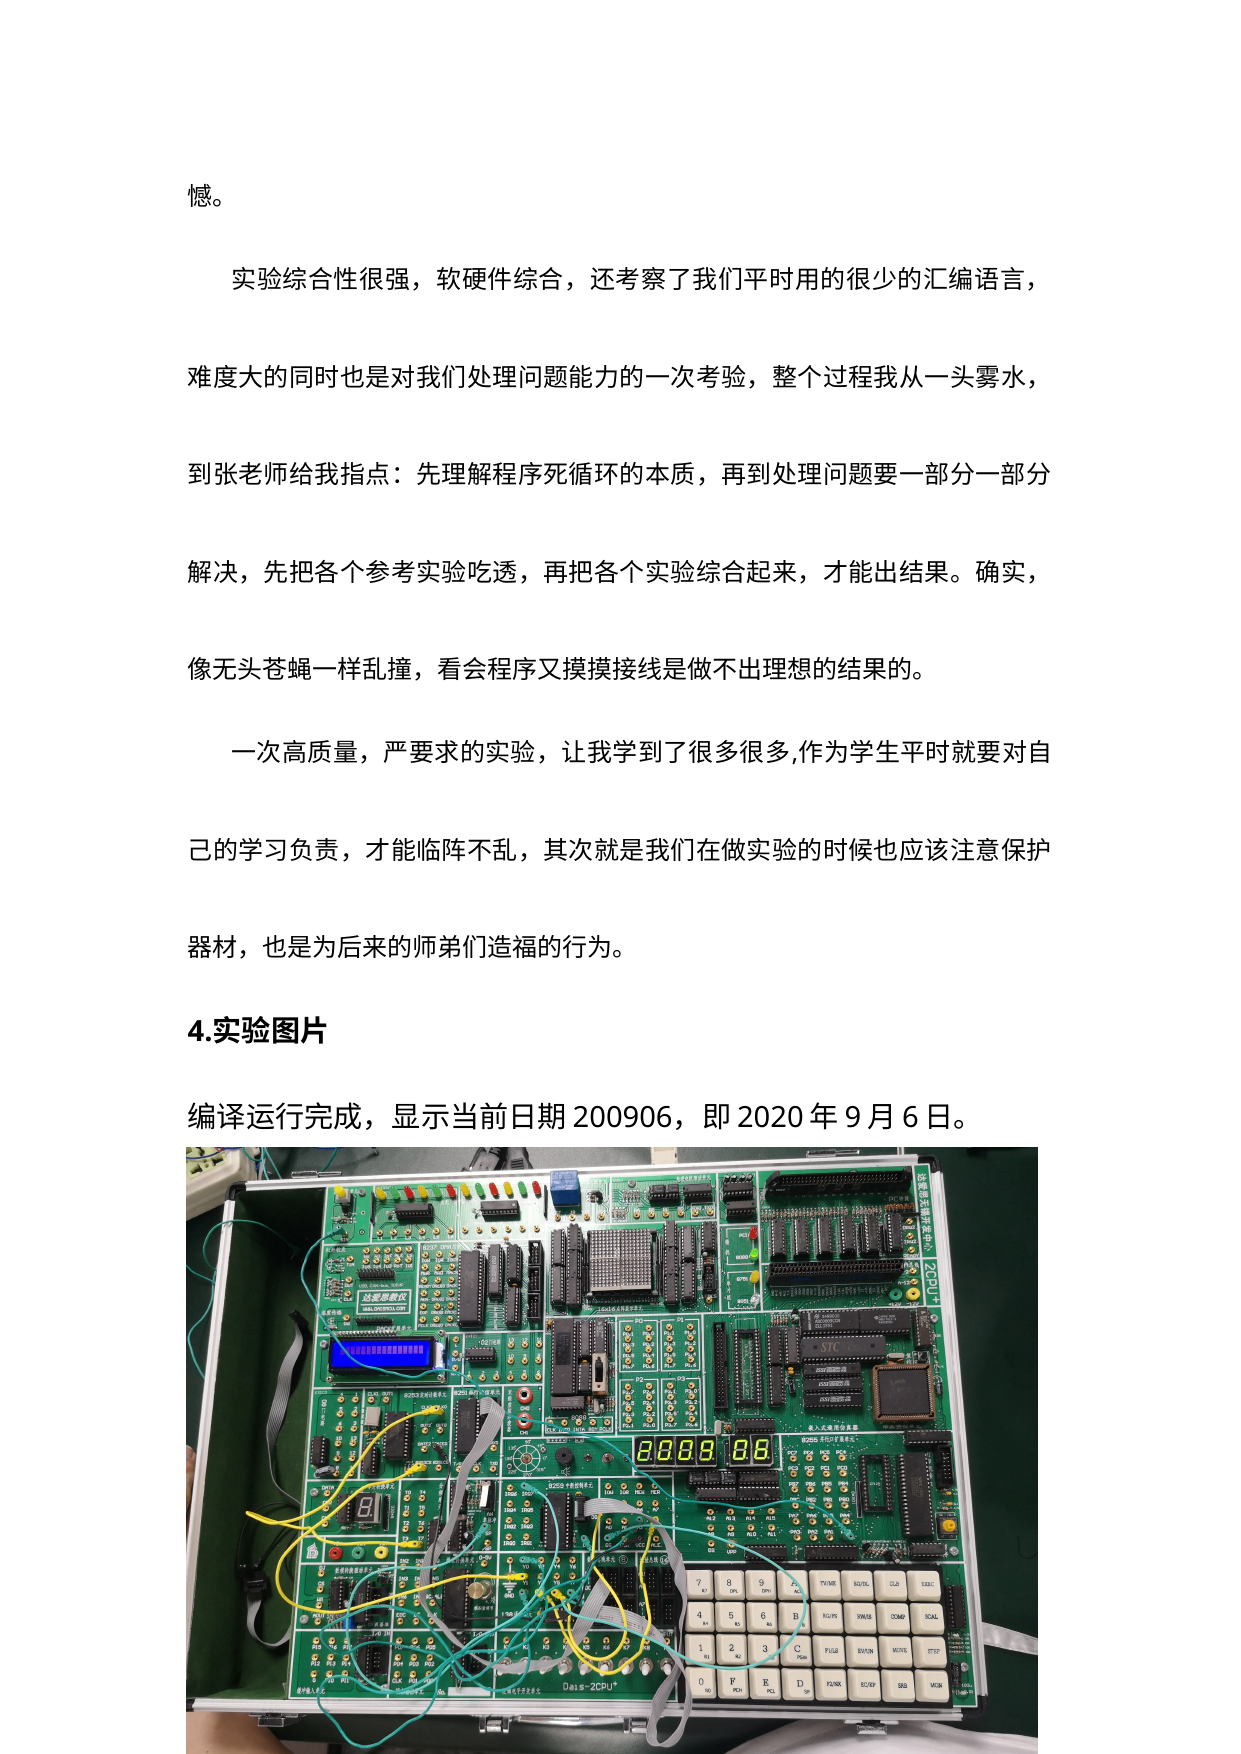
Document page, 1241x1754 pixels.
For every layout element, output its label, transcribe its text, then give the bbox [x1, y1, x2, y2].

text 实验综合性很强，软硬件综合，还考察了我们平时用的很少的汇编语言，难度大的同时也是对我们处理问题能力的一次考验，整个过程我从一头雾水，到张老师给我指点：先理解程序死循环的本质，再到处理问题要一部分一部分解决，先把各个参考实验吃透，再把各个实验综合起来，才能出结果。确实，像无头苍蝇一样乱撞，看会程序又摸摸接线是做不出理想的结果的。 [187, 245, 1053, 700]
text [187, 162, 1053, 227]
text 一次高质量，严要求的实验，让我学到了很多很多,作为学生平时就要对自己的学习负责，才能临阵不乱，其次就是我们在做实验的时候也应该注意保护器材，也是为后来的师弟们造福的行为。 [187, 718, 1053, 978]
picture [186, 1147, 1038, 1754]
text 编译运行完成，显示当前日期200906，即2020年9月6日。 [187, 1082, 1053, 1147]
text 4.实验图片 [187, 996, 1053, 1061]
